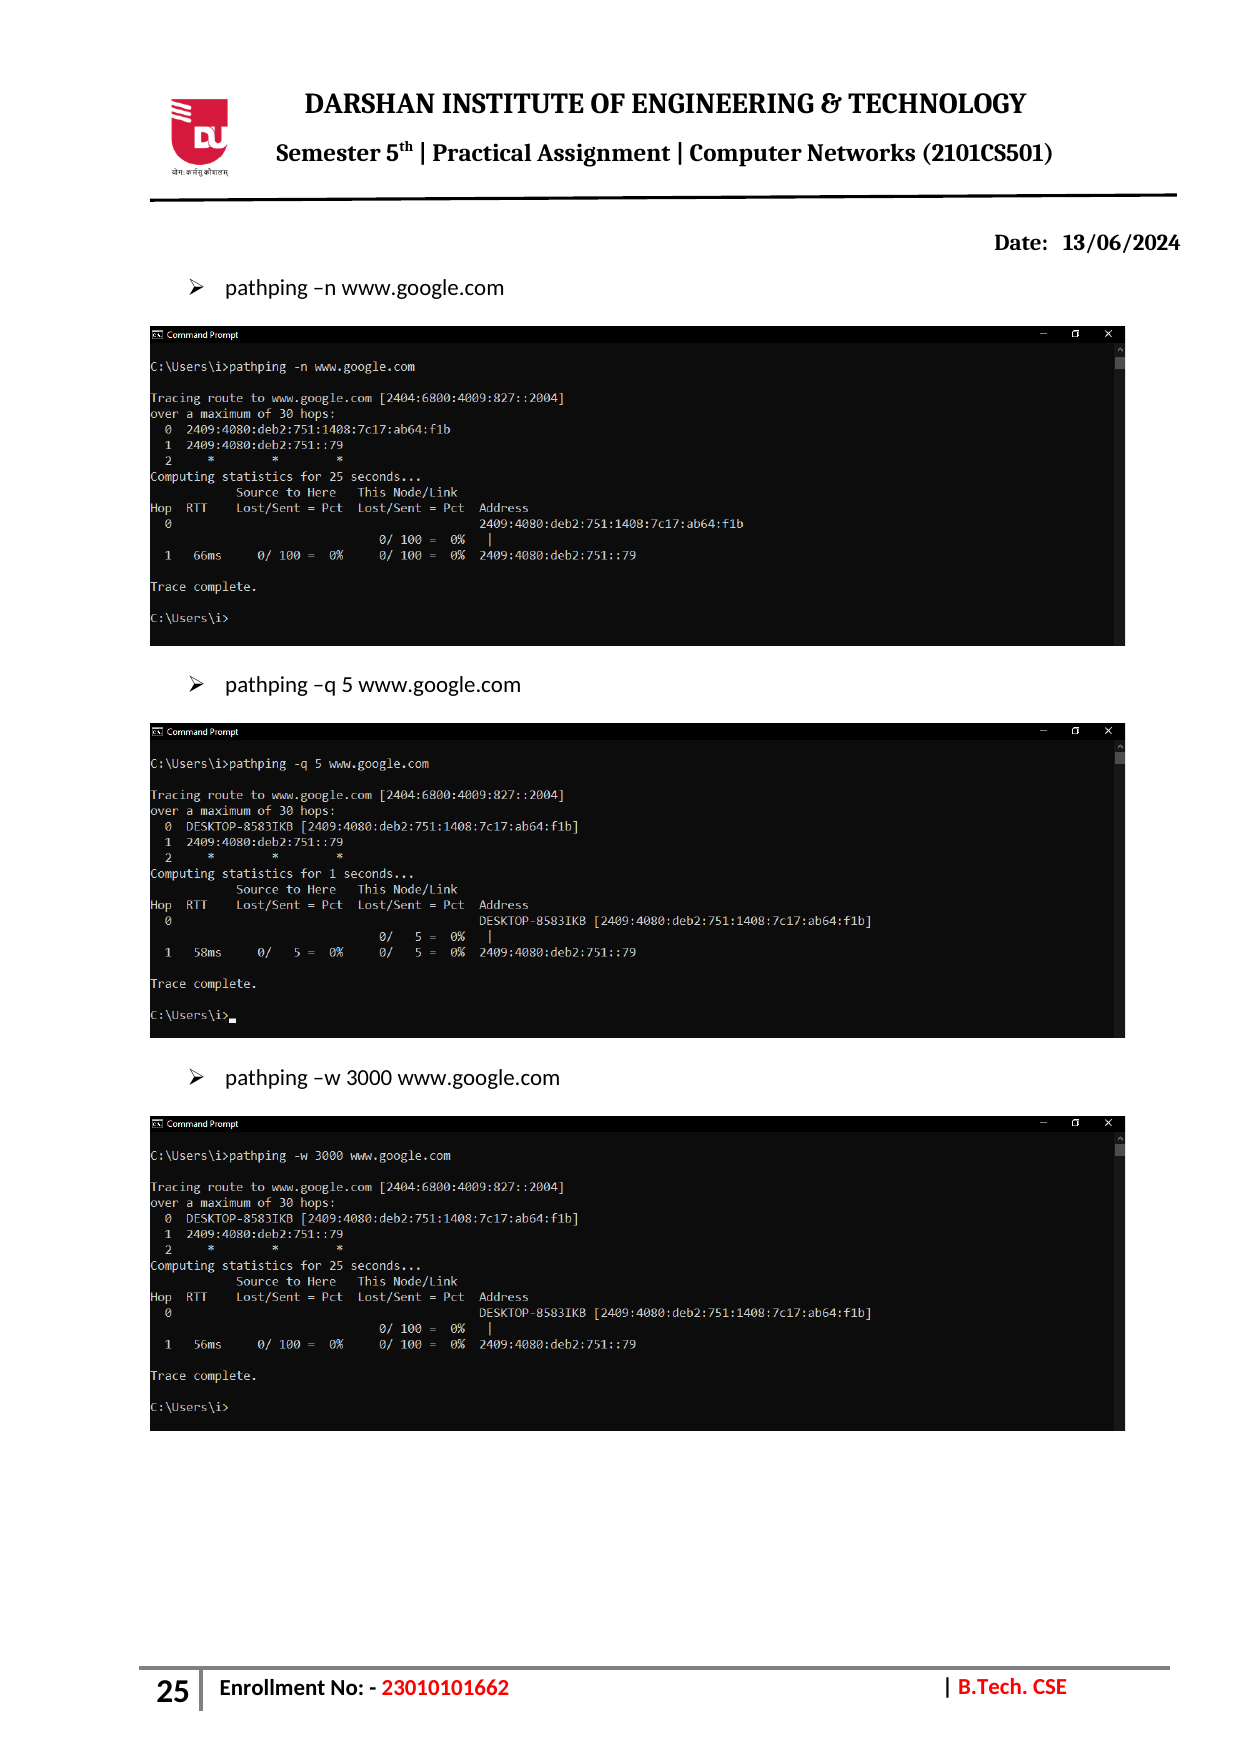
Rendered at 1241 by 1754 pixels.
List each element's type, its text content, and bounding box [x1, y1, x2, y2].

picture [150, 326, 1125, 646]
list pathping –q 5 www.google.com [187, 671, 1181, 698]
picture [150, 75, 242, 198]
list pathping –w 3000 www.google.com [187, 1063, 1181, 1091]
picture [150, 1116, 1125, 1431]
list pathping –n www.google.com [187, 273, 1181, 301]
picture [150, 723, 1125, 1038]
